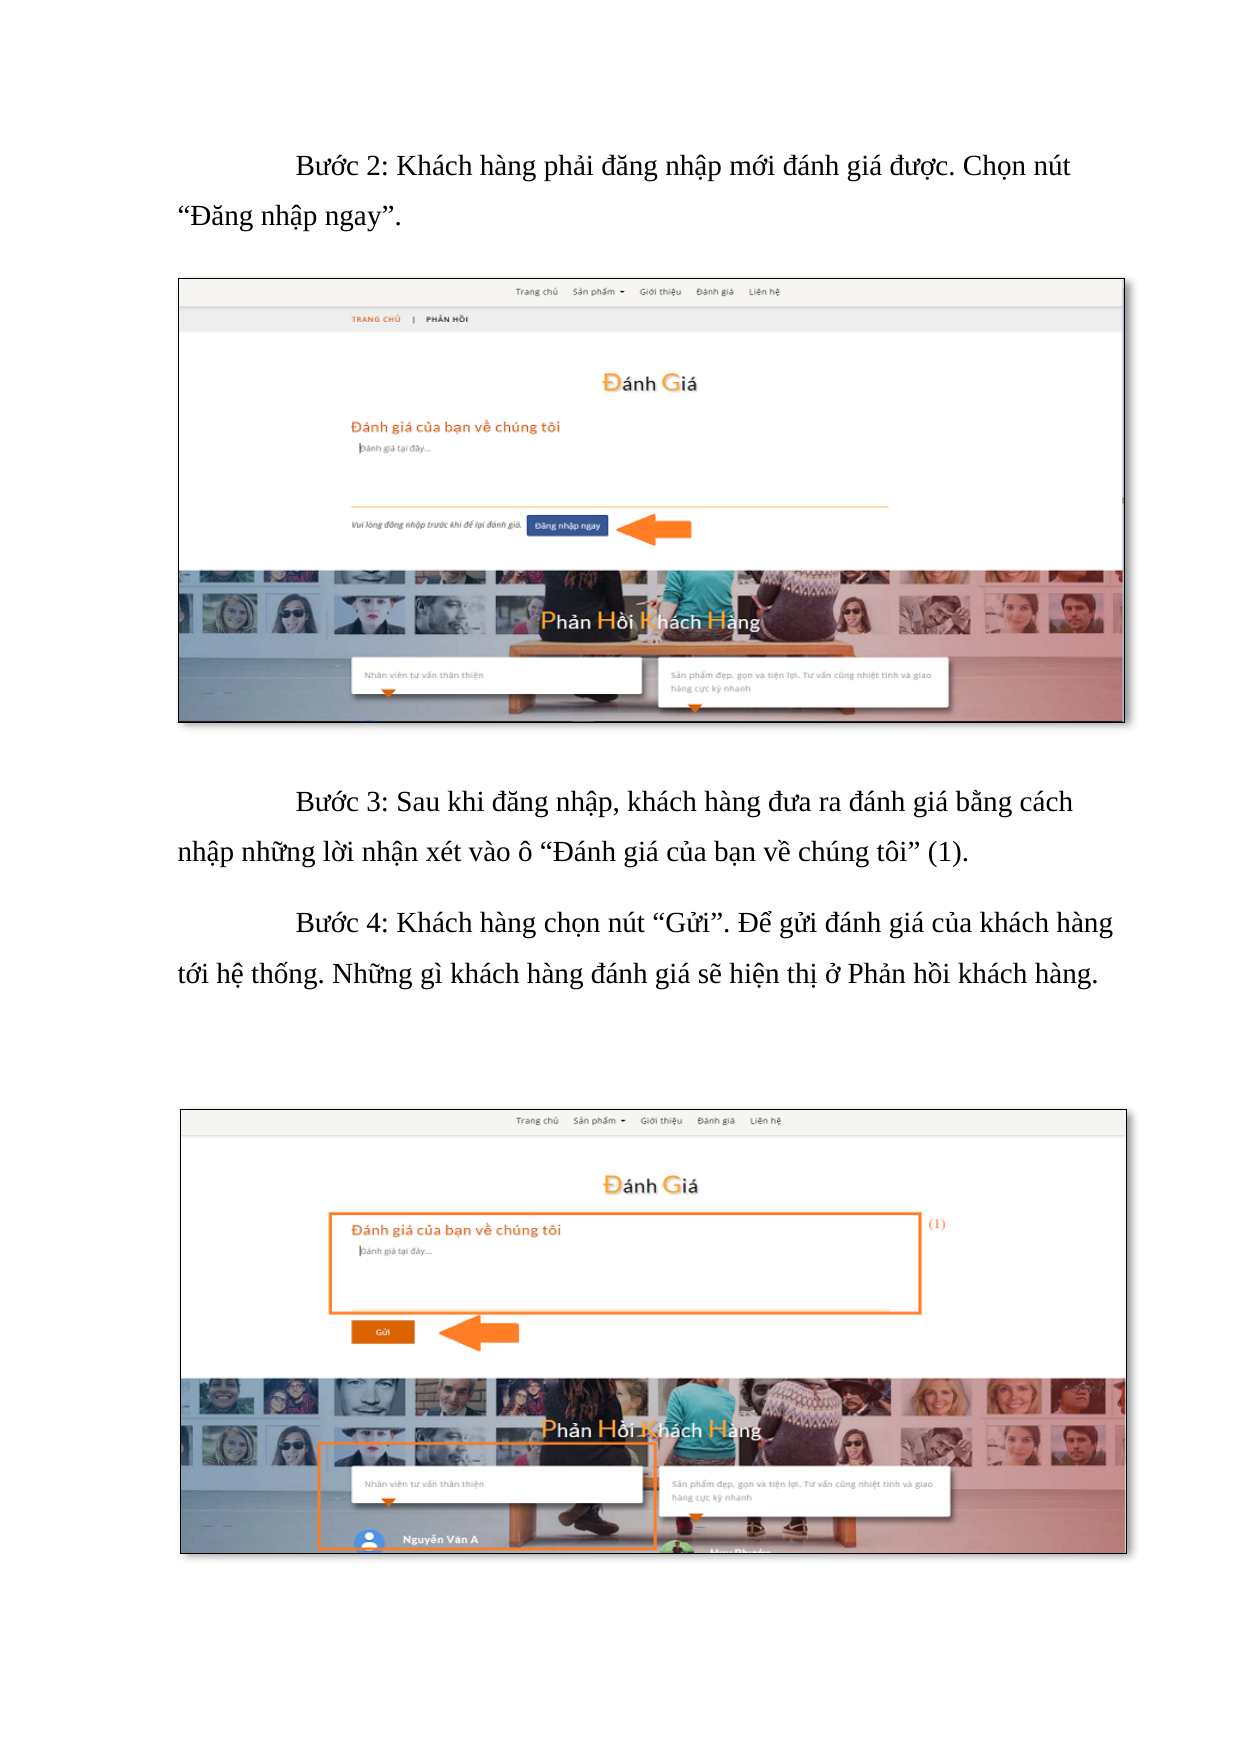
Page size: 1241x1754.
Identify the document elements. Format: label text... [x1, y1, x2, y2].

text Bước 4: Khách hàng chọn nút “Gửi”. Để gửi đánh giá của khách hàng tới hệ thống. Những gì khách hàng đánh giá sẽ hiện thị ở Phản hồi khách hàng. [177, 905, 1122, 989]
text Bước 3: Sau khi đăng nhập, khách hàng đưa ra đánh giá bằng cách nhập những lời nhận xét vào ô “Đánh giá của bạn về chúng tôi” (1). [177, 269, 1122, 868]
picture [181, 1110, 1126, 1553]
text Bước 2: Khách hàng phải đăng nhập mới đánh giá được. Chọn nút “Đăng nhập ngay”. [177, 148, 1122, 232]
